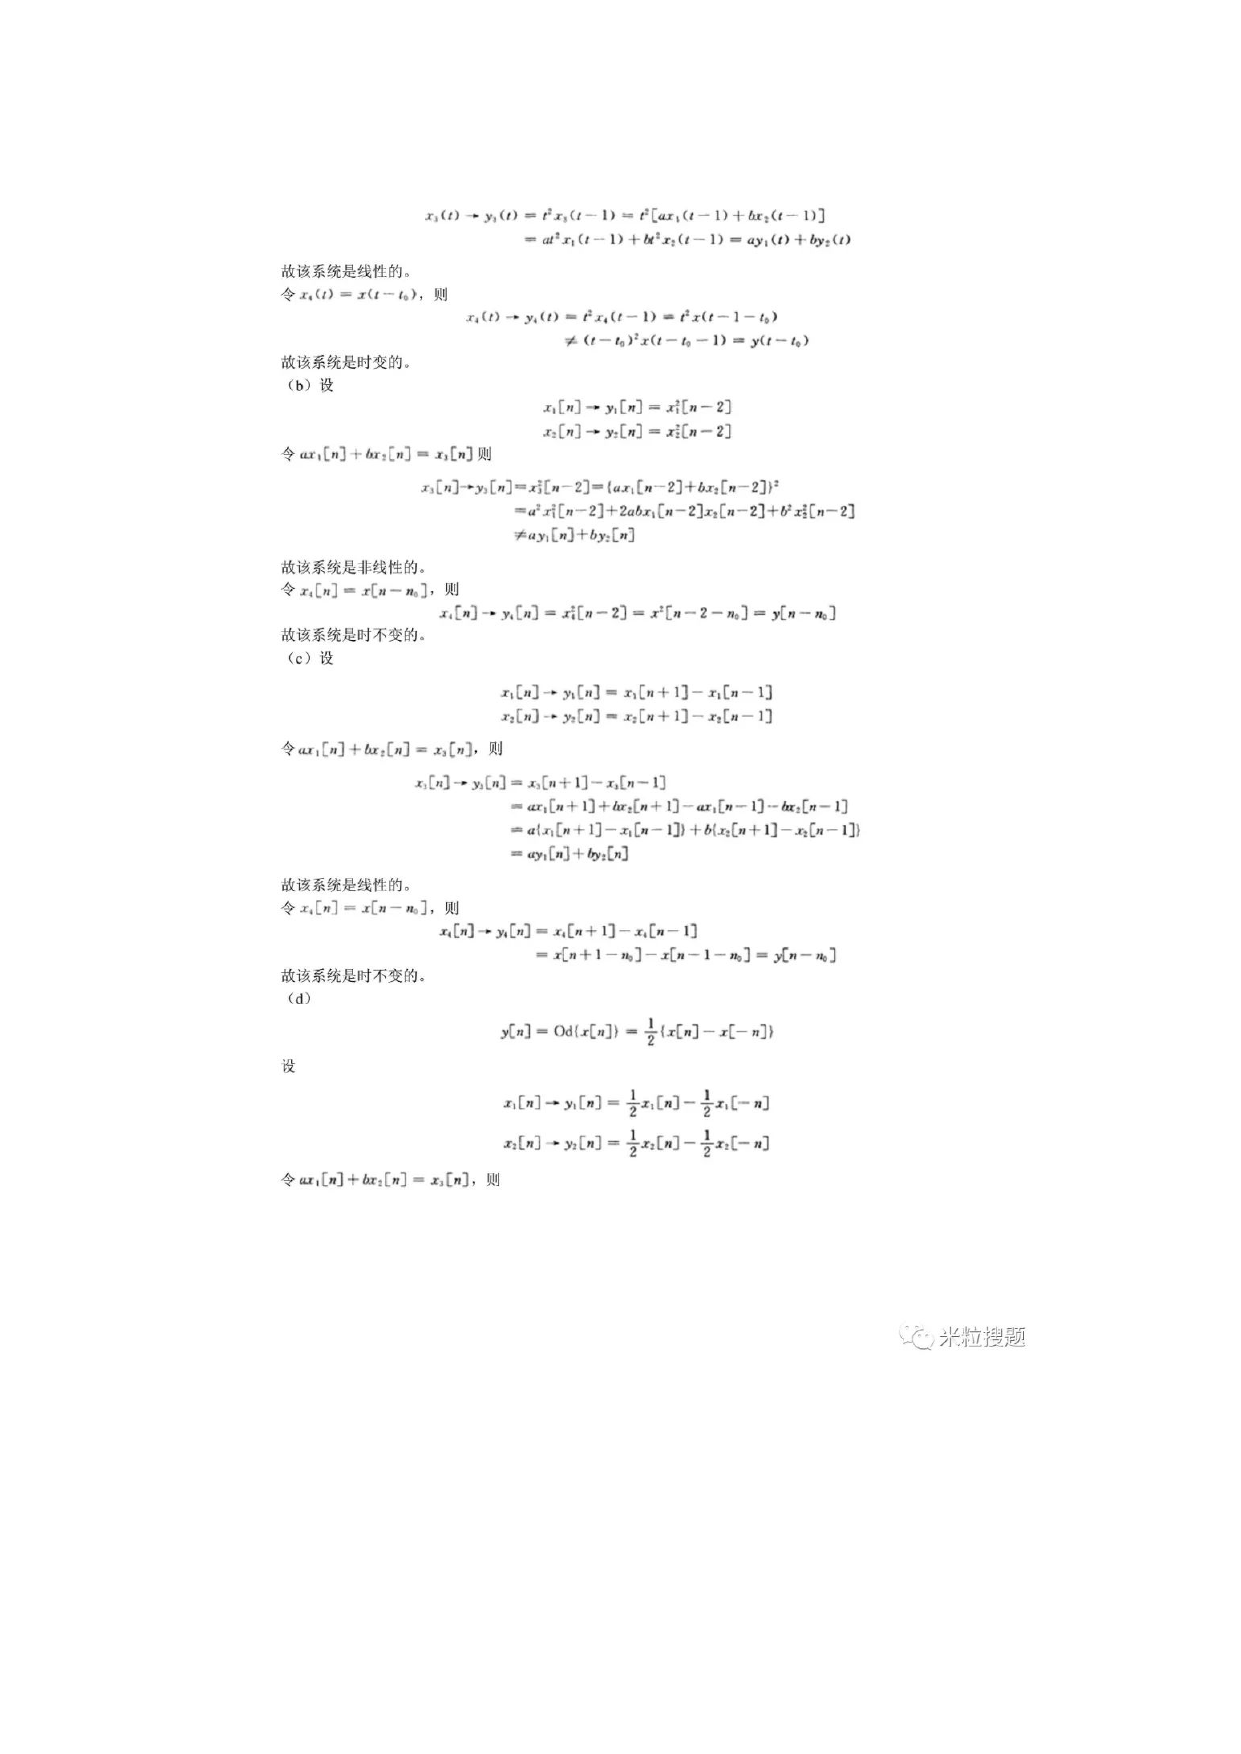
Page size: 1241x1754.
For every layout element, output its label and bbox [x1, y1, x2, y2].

picture [187, 152, 1053, 1375]
